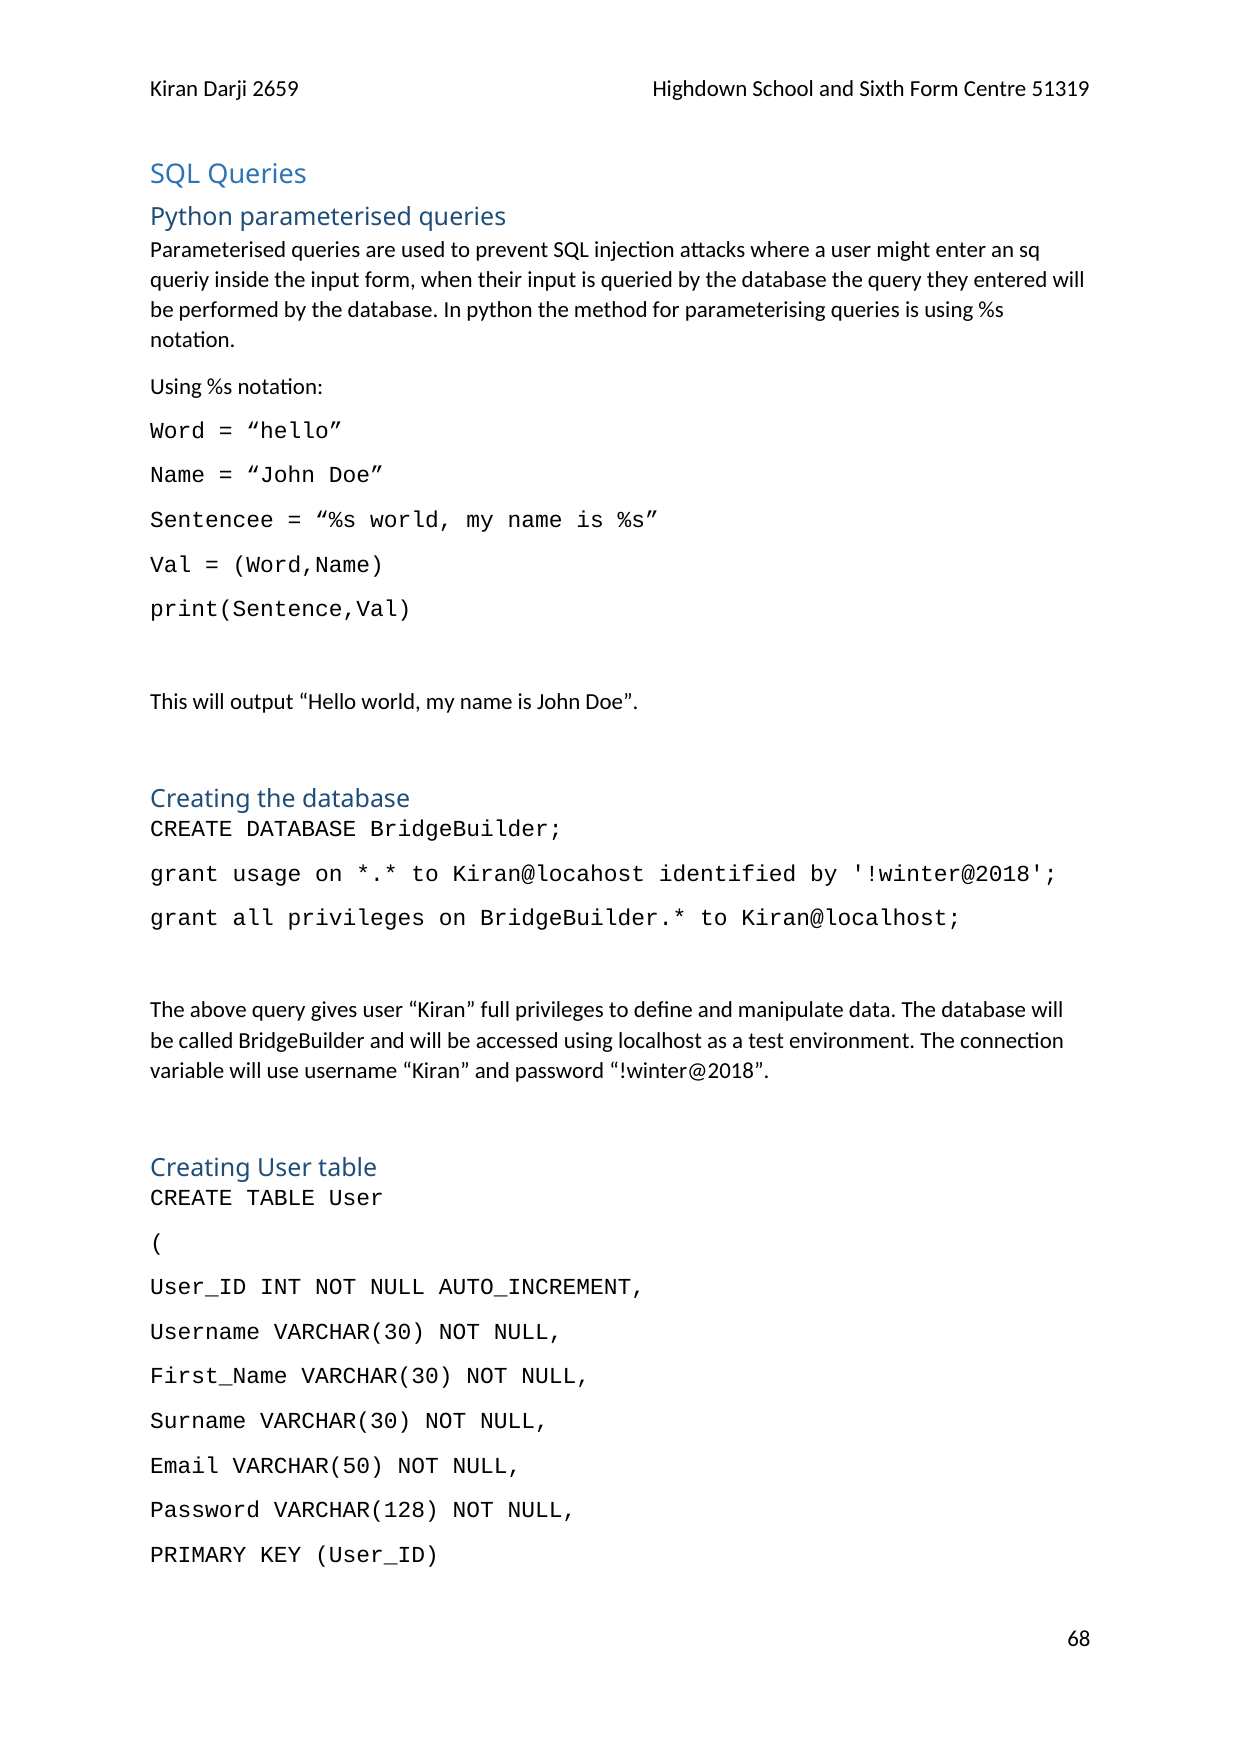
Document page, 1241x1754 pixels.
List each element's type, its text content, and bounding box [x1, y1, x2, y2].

text grant all privileges on BridgeBuilder.* to Kiran@localhost; [150, 906, 1090, 932]
text First_Name VARCHAR(30) NOT NULL, [150, 1365, 1090, 1391]
text This will output “Hello world, my name is John Doe”. [150, 687, 1090, 715]
subtitle Python parameterised queries [150, 198, 1090, 232]
text Name = “John Doe” [150, 464, 1090, 490]
subtitle Creating User table [150, 1150, 1090, 1184]
subtitle SQL Queries [150, 154, 1090, 191]
text CREATE TABLE User [150, 1187, 1090, 1212]
text The above query gives user “Kiran” full privileges to define and manipulate data. The database will be called BridgeBuilder and will be accessed using localhost as a test environment. The connection variable will use username “Kiran” and password “!winter@2018”. [150, 996, 1090, 1084]
text grant usage on *.* to Kiran@locahost identified by '!winter@2018'; [150, 862, 1090, 888]
text Sentencee = “%s world, my name is %s” [150, 508, 1090, 534]
text Word = “hello” [150, 419, 1090, 445]
text ( [150, 1231, 1090, 1257]
text User_ID INT NOT NULL AUTO_INCREMENT, [150, 1276, 1090, 1302]
text PRIMARY KEY (User_ID) [150, 1543, 1090, 1569]
subtitle Creating the database [150, 781, 1090, 814]
text Password VARCHAR(128) NOT NULL, [150, 1499, 1090, 1524]
text Val = (Word,Name) [150, 553, 1090, 579]
text CREATE DATABASE BridgeBuilder; [150, 817, 1090, 843]
text Surname VARCHAR(30) NOT NULL, [150, 1409, 1090, 1435]
text Email VARCHAR(50) NOT NULL, [150, 1454, 1090, 1480]
text print(Sentence,Val) [150, 598, 1090, 623]
text Username VARCHAR(30) NOT NULL, [150, 1320, 1090, 1346]
text Parameterised queries are used to prevent SQL injection attacks where a user might enter an sq queriy inside the input form, when their input is queried by the database the query they entered will be performed by the database. In python the method for parameterising queries is using %s notation. [150, 235, 1090, 353]
text Using %s notation: [150, 372, 1090, 400]
